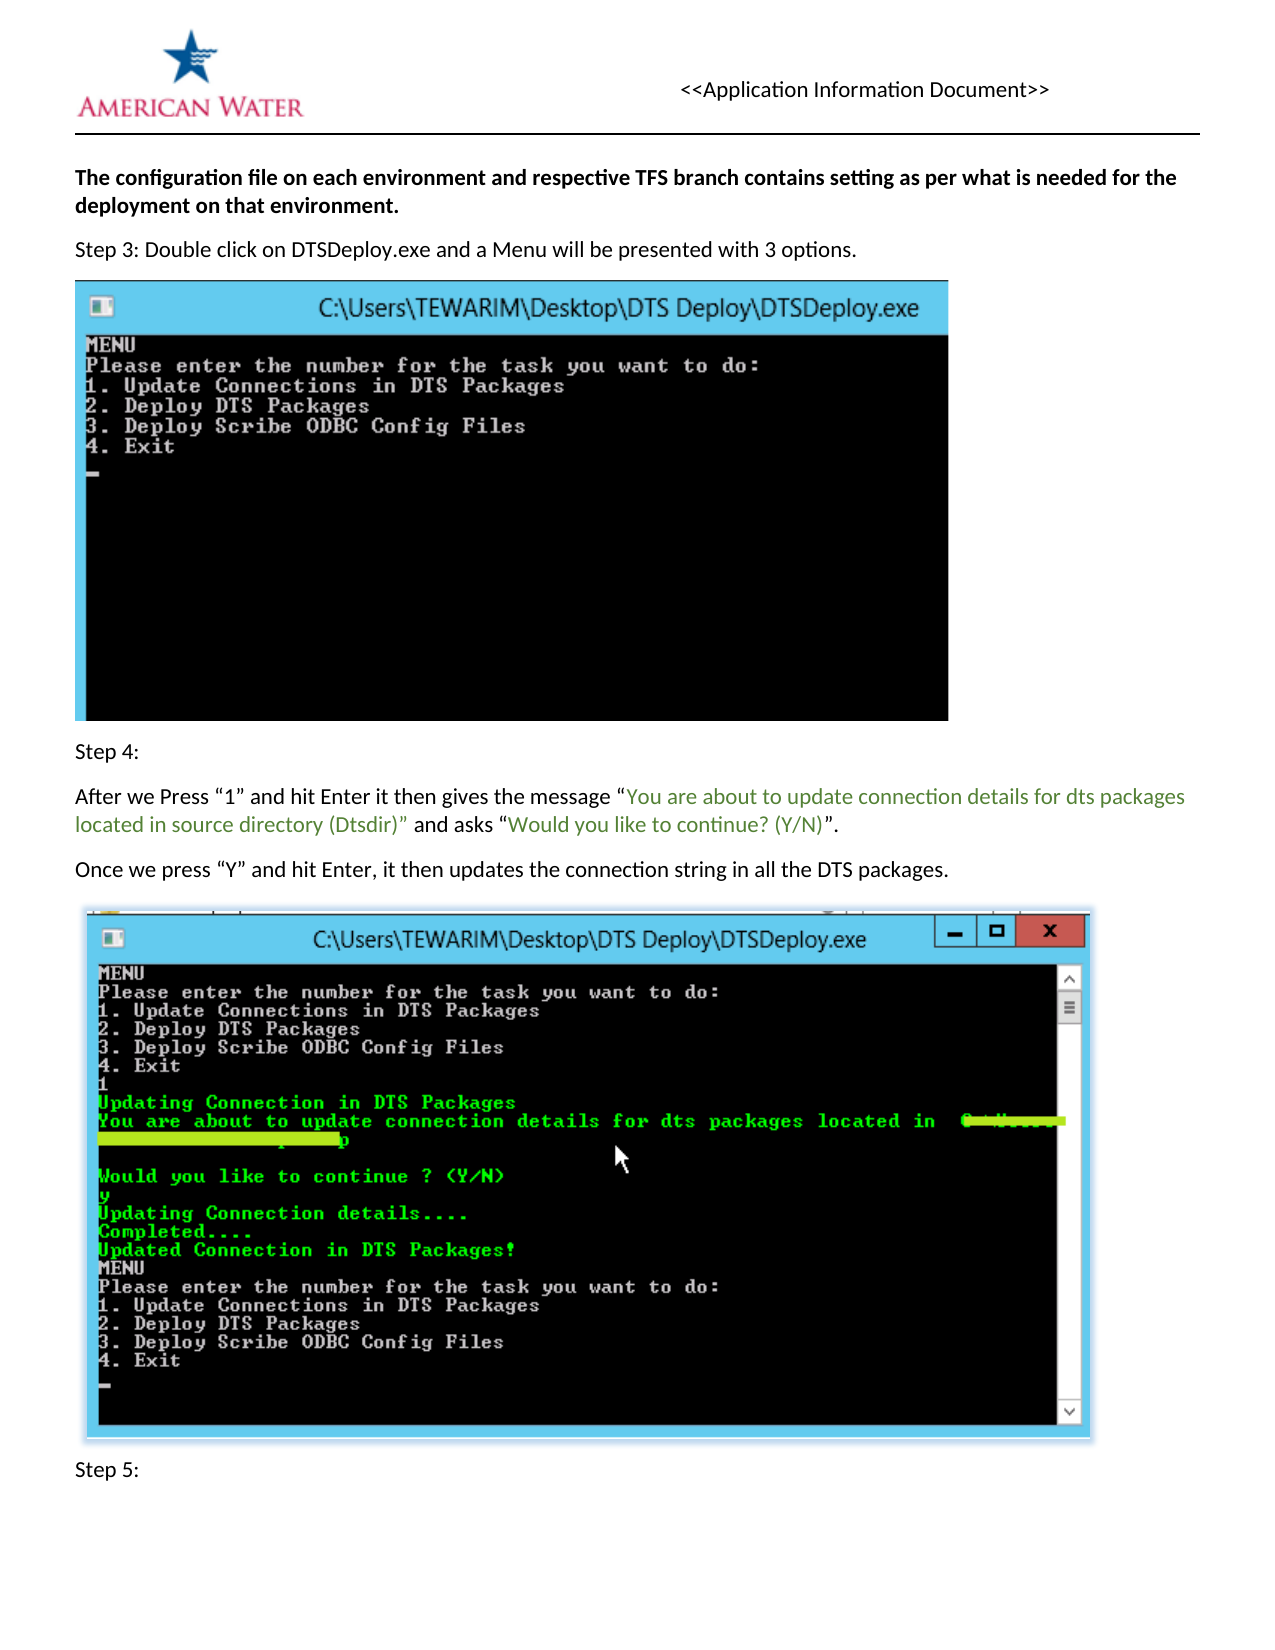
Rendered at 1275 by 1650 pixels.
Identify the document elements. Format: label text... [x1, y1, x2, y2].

picture [74, 26, 308, 120]
text The configuration file on each environment and respective TFS branch contains setting as per what is needed for the deployment on that environment. [75, 163, 1200, 219]
text Step 4: [75, 737, 1200, 765]
text Step 5: [75, 1455, 1200, 1483]
picture [87, 911, 1090, 1439]
text After we Press “1” and hit Enter it then gives the message “You are about to update connection details for dts packages located in source directory (Dtsdir)” and asks “Would you like to continue? (Y/N)”. [75, 782, 1200, 838]
text Once we press “Y” and hit Enter, it then updates the connection string in all the DTS packages. [75, 855, 1200, 883]
text Step 3: Double click on DTSDeploy.exe and a Menu will be presented with 3 options. [75, 235, 1200, 263]
picture [75, 280, 949, 721]
